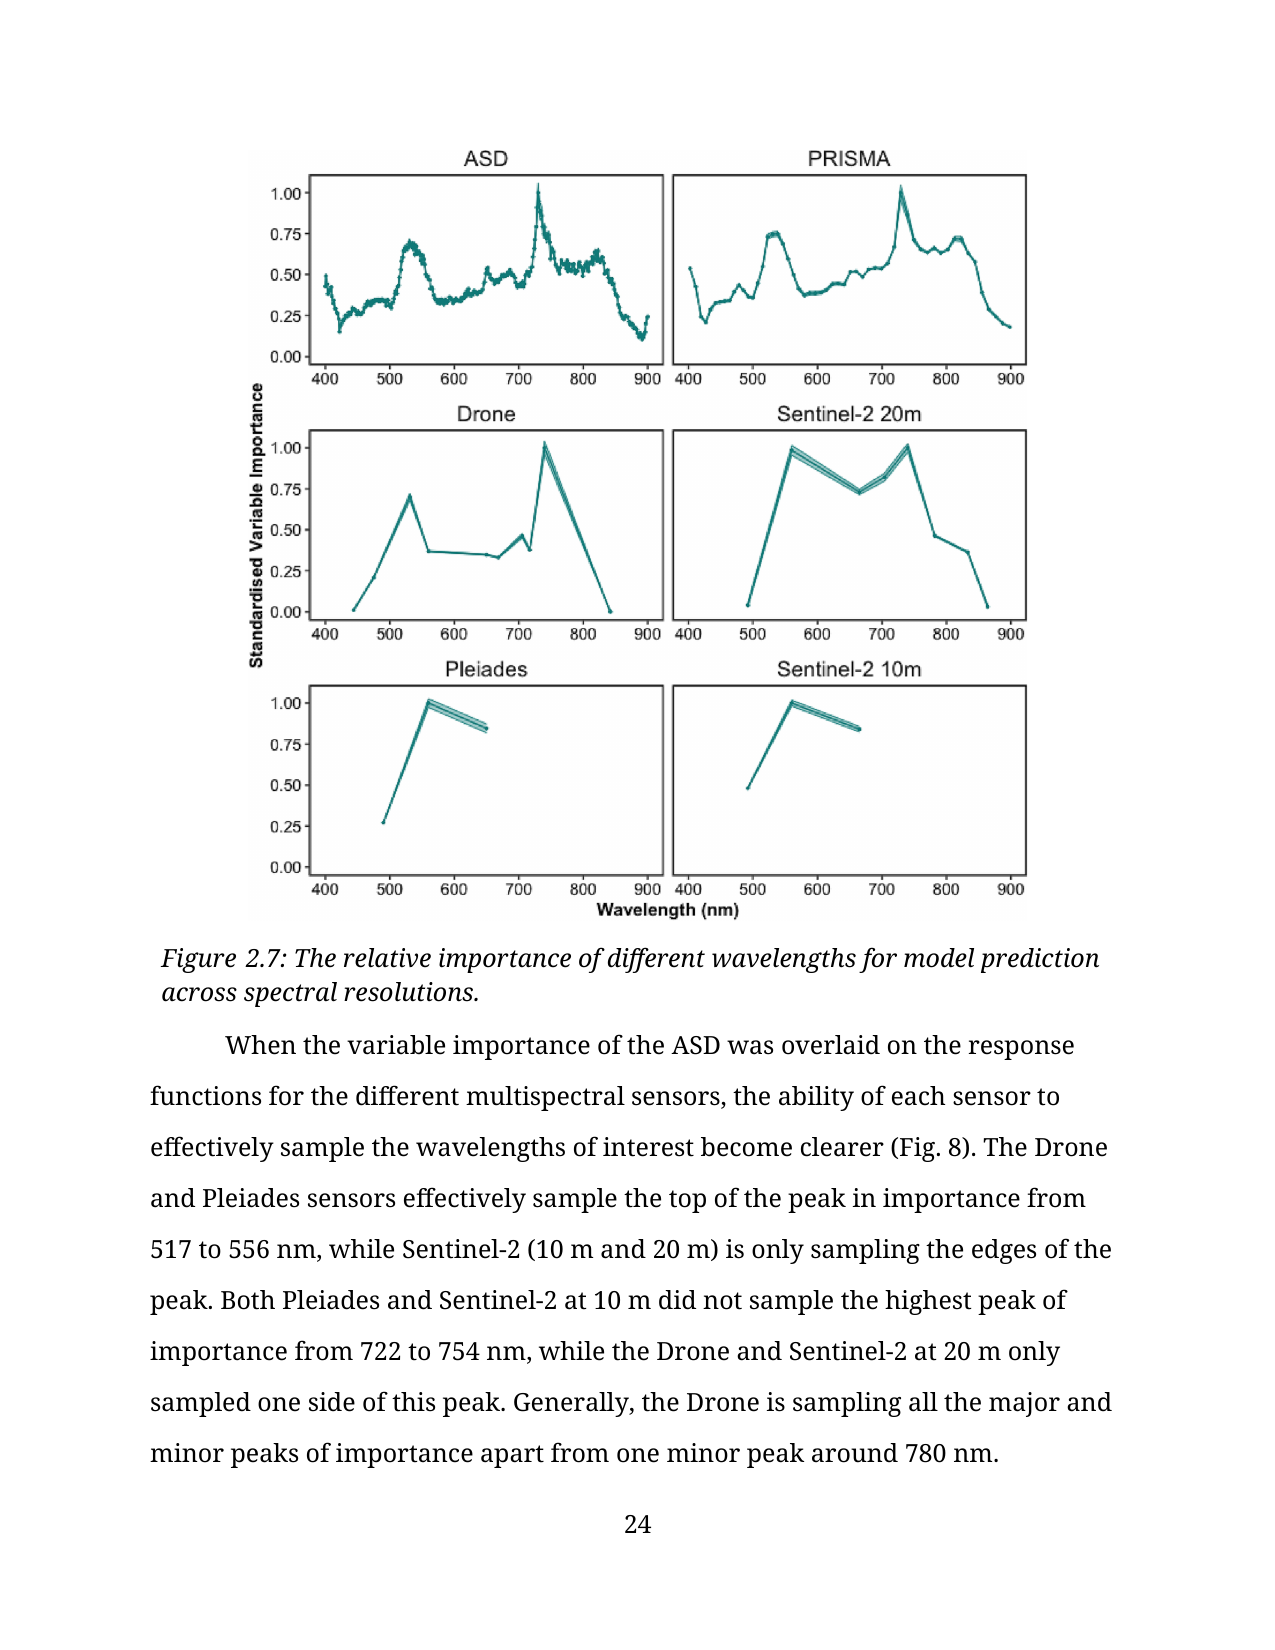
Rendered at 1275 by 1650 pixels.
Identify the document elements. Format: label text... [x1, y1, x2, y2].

picture [247, 150, 1028, 921]
table_header Figure 2.7: The relative importance of different wavelengths for model prediction across spectral resolutions. [150, 150, 1125, 1022]
text When the variable importance of the ASD was overlaid on the response functions for the different multispectral sensors, the ability of each sensor to effectively sample the wavelengths of interest become clearer (Fig. 8). The Drone and Pleiades sensors effectively sample the top of the peak in importance from 517 to 556 nm, while Sentinel-2 (10 m and 20 m) is only sampling the edges of the peak. Both Pleiades and Sentinel-2 at 10 m did not sample the highest peak of importance from 722 to 754 nm, while the Drone and Sentinel-2 at 20 m only sampled one side of this peak. Generally, the Drone is sampling all the major and minor peaks of importance apart from one minor peak around 780 nm. [150, 1028, 1125, 1470]
